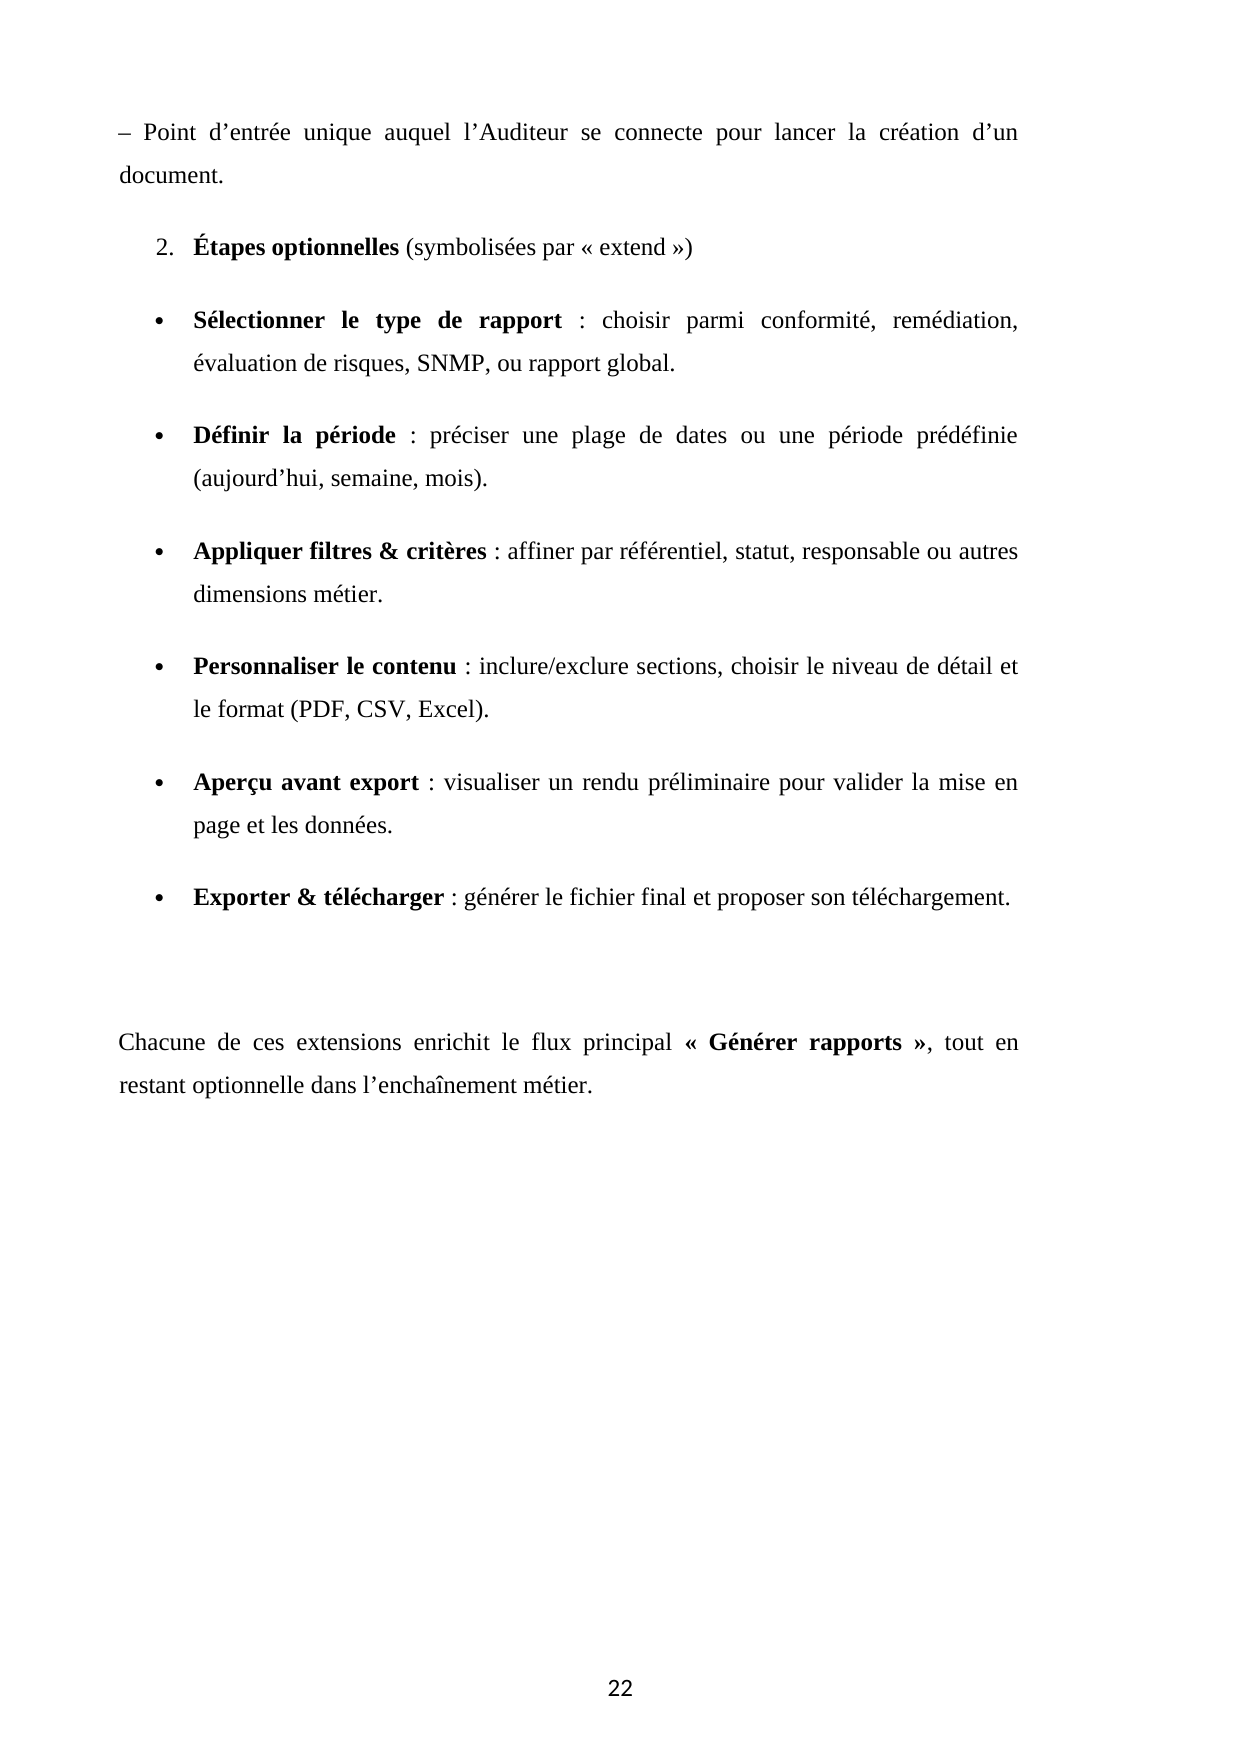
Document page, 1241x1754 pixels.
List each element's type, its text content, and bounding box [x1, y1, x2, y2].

list Aperçu avant export : visualiser un rendu préliminaire pour valider la mise en page et les données. [156, 767, 1019, 839]
list Sélectionner le type de rapport : choisir parmi conformité, remédiation, évaluation de risques, SNMP, ou rapport global. [156, 305, 1019, 377]
list Personnaliser le contenu : inclure/exclure sections, choisir le niveau de détail et le format (PDF, CSV, Excel). [156, 651, 1019, 723]
list Étapes optionnelles (symbolisées par « extend ») [156, 232, 1019, 261]
list Exporter & télécharger : générer le fichier final et proposer son téléchargement. [156, 882, 1019, 911]
text – Point d’entrée unique auquel l’Auditeur se connecte pour lancer la création d’un document. [118, 117, 1019, 189]
text Chacune de ces extensions enrichit le flux principal « Générer rapports », tout en restant optionnelle dans l’enchaînement métier. [118, 1027, 1019, 1099]
list Appliquer filtres & critères : affiner par référentiel, statut, responsable ou autres dimensions métier. [156, 536, 1019, 608]
list Définir la période : préciser une plage de dates ou une période prédéfinie (aujourd’hui, semaine, mois). [156, 420, 1019, 492]
